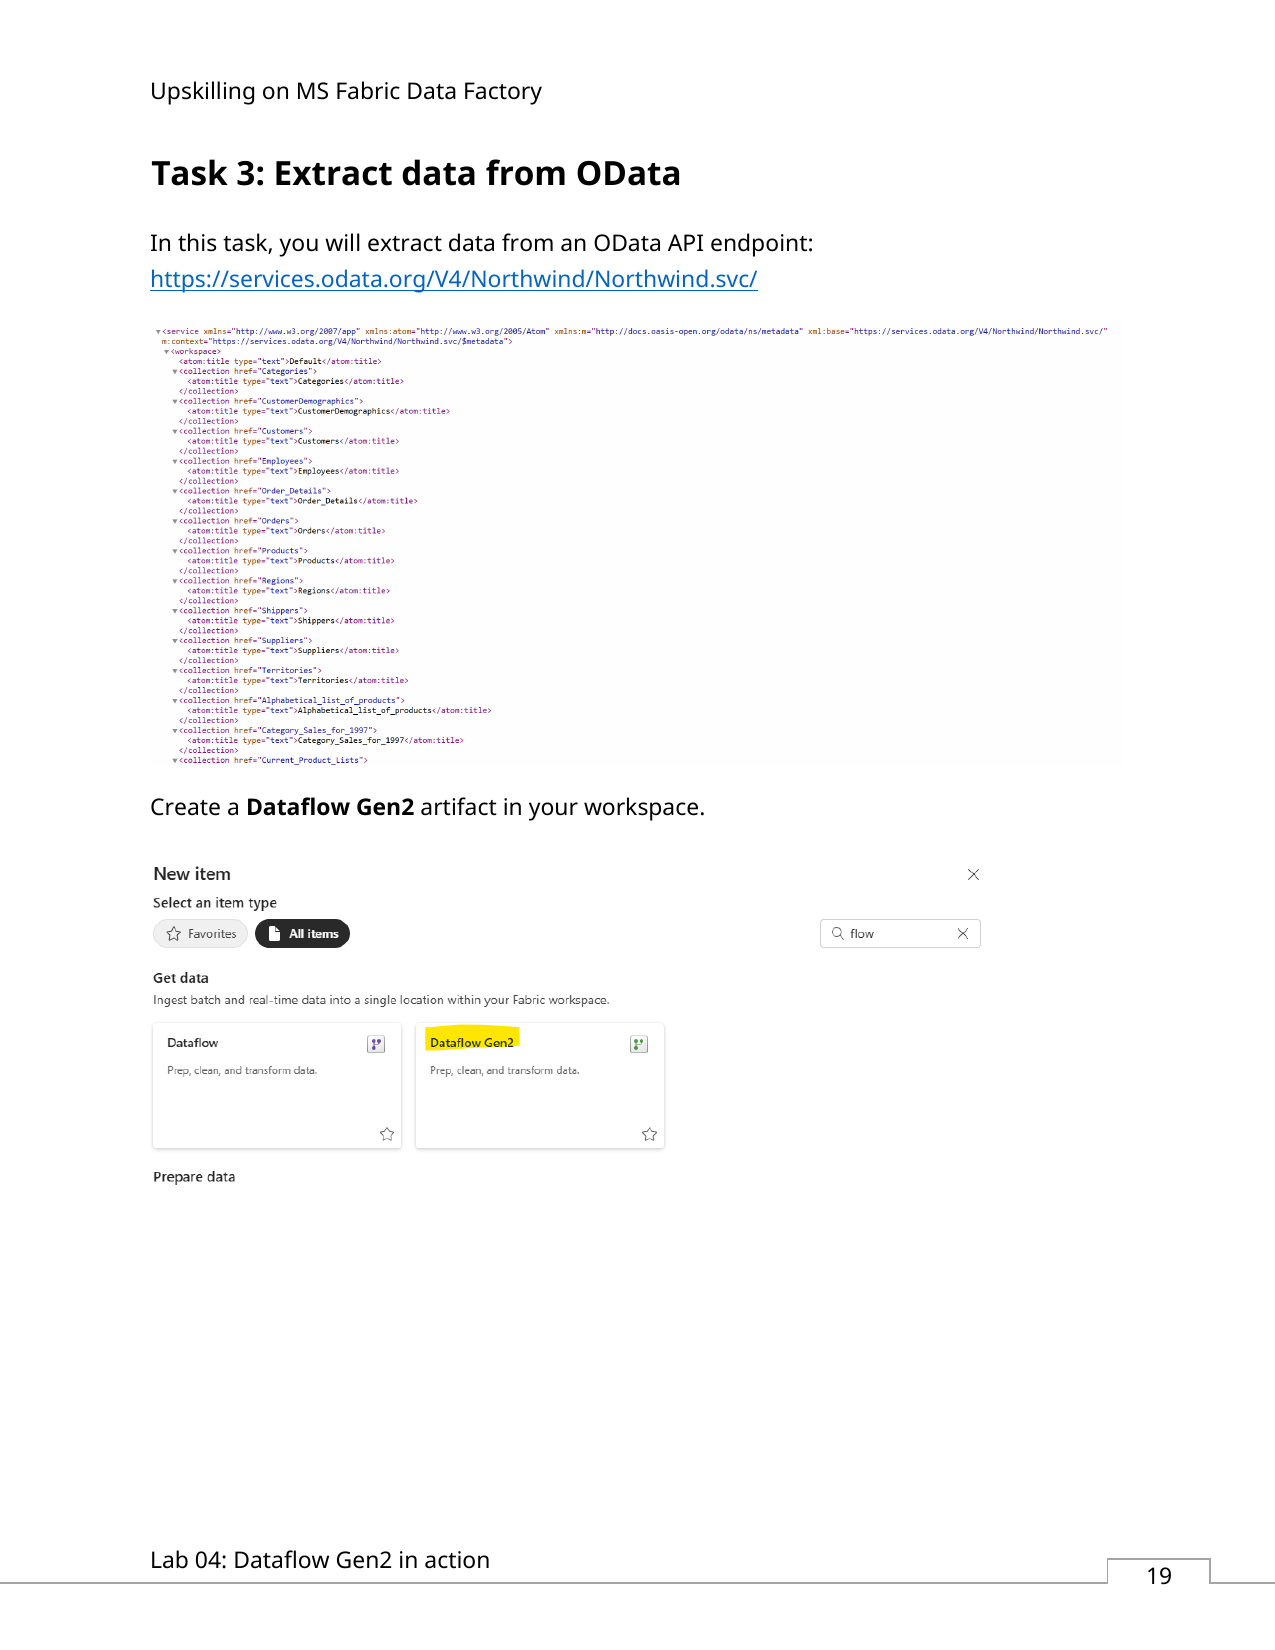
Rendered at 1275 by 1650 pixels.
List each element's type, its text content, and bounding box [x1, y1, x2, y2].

picture [150, 848, 992, 1190]
text Create a Dataflow Gen2 artifact in your workspace. [150, 791, 1111, 822]
subtitle Task 3: Extract data from OData [151, 150, 1125, 195]
picture [150, 320, 1125, 766]
text In this task, you will extract data from an OData API endpoint: https://services.odata.org/V4/Northwind/Northwind.svc/ [150, 227, 1111, 294]
